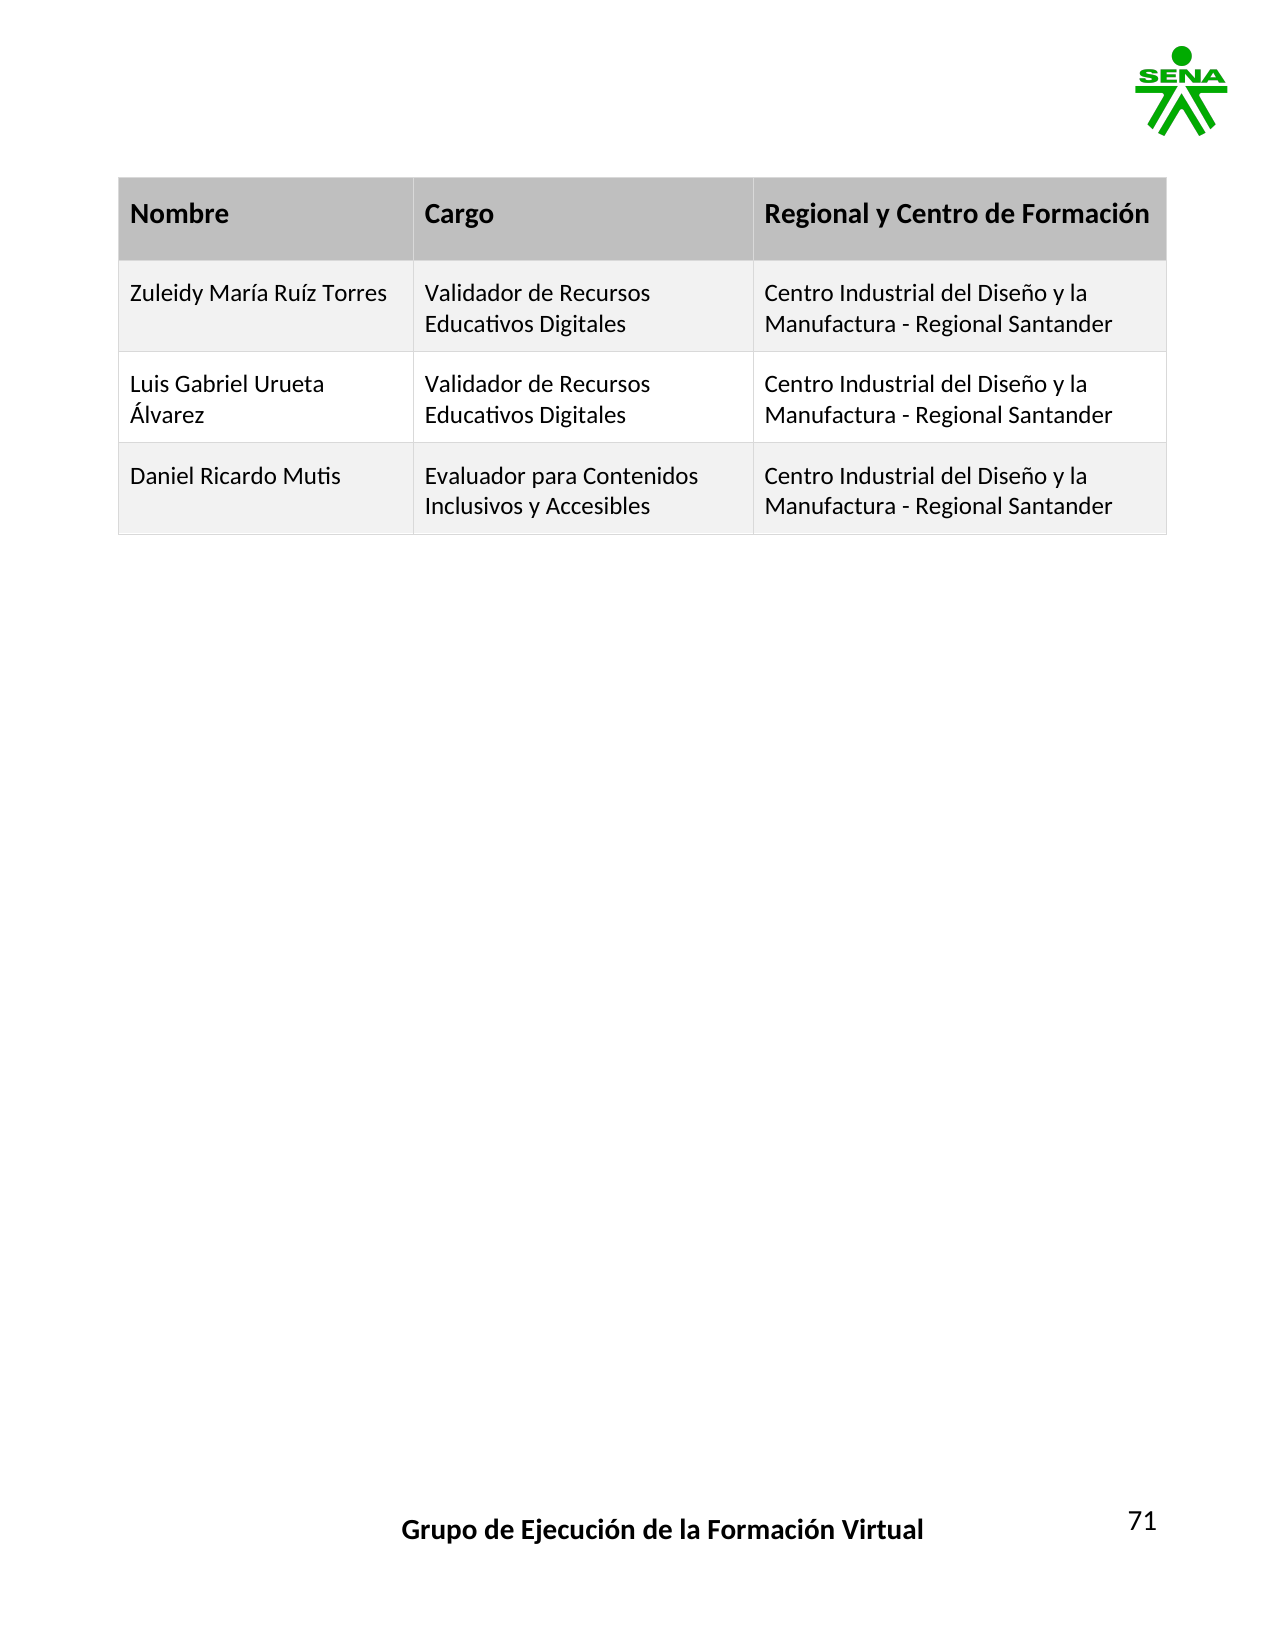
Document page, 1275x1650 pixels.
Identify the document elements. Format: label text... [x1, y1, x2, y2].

table_header Nombre [119, 178, 413, 260]
table_cell Centro Industrial del Diseño y la Manufactura - Regional Santander [754, 443, 1166, 533]
table_cell Zuleidy María Ruíz Torres [119, 261, 413, 351]
table_cell Daniel Ricardo Mutis [119, 443, 413, 533]
picture [1135, 46, 1228, 136]
table_cell Evaluador para Contenidos Inclusivos y Accesibles [414, 443, 753, 533]
table_cell Luis Gabriel Urueta Álvarez [119, 352, 413, 442]
table_header Cargo [414, 178, 753, 260]
table_cell Centro Industrial del Diseño y la Manufactura - Regional Santander [754, 352, 1166, 442]
table_cell Validador de Recursos Educativos Digitales [414, 261, 753, 351]
table_cell Centro Industrial del Diseño y la Manufactura - Regional Santander [754, 261, 1166, 351]
table_cell Validador de Recursos Educativos Digitales [414, 352, 753, 442]
table_header Regional y Centro de Formación [754, 178, 1166, 260]
